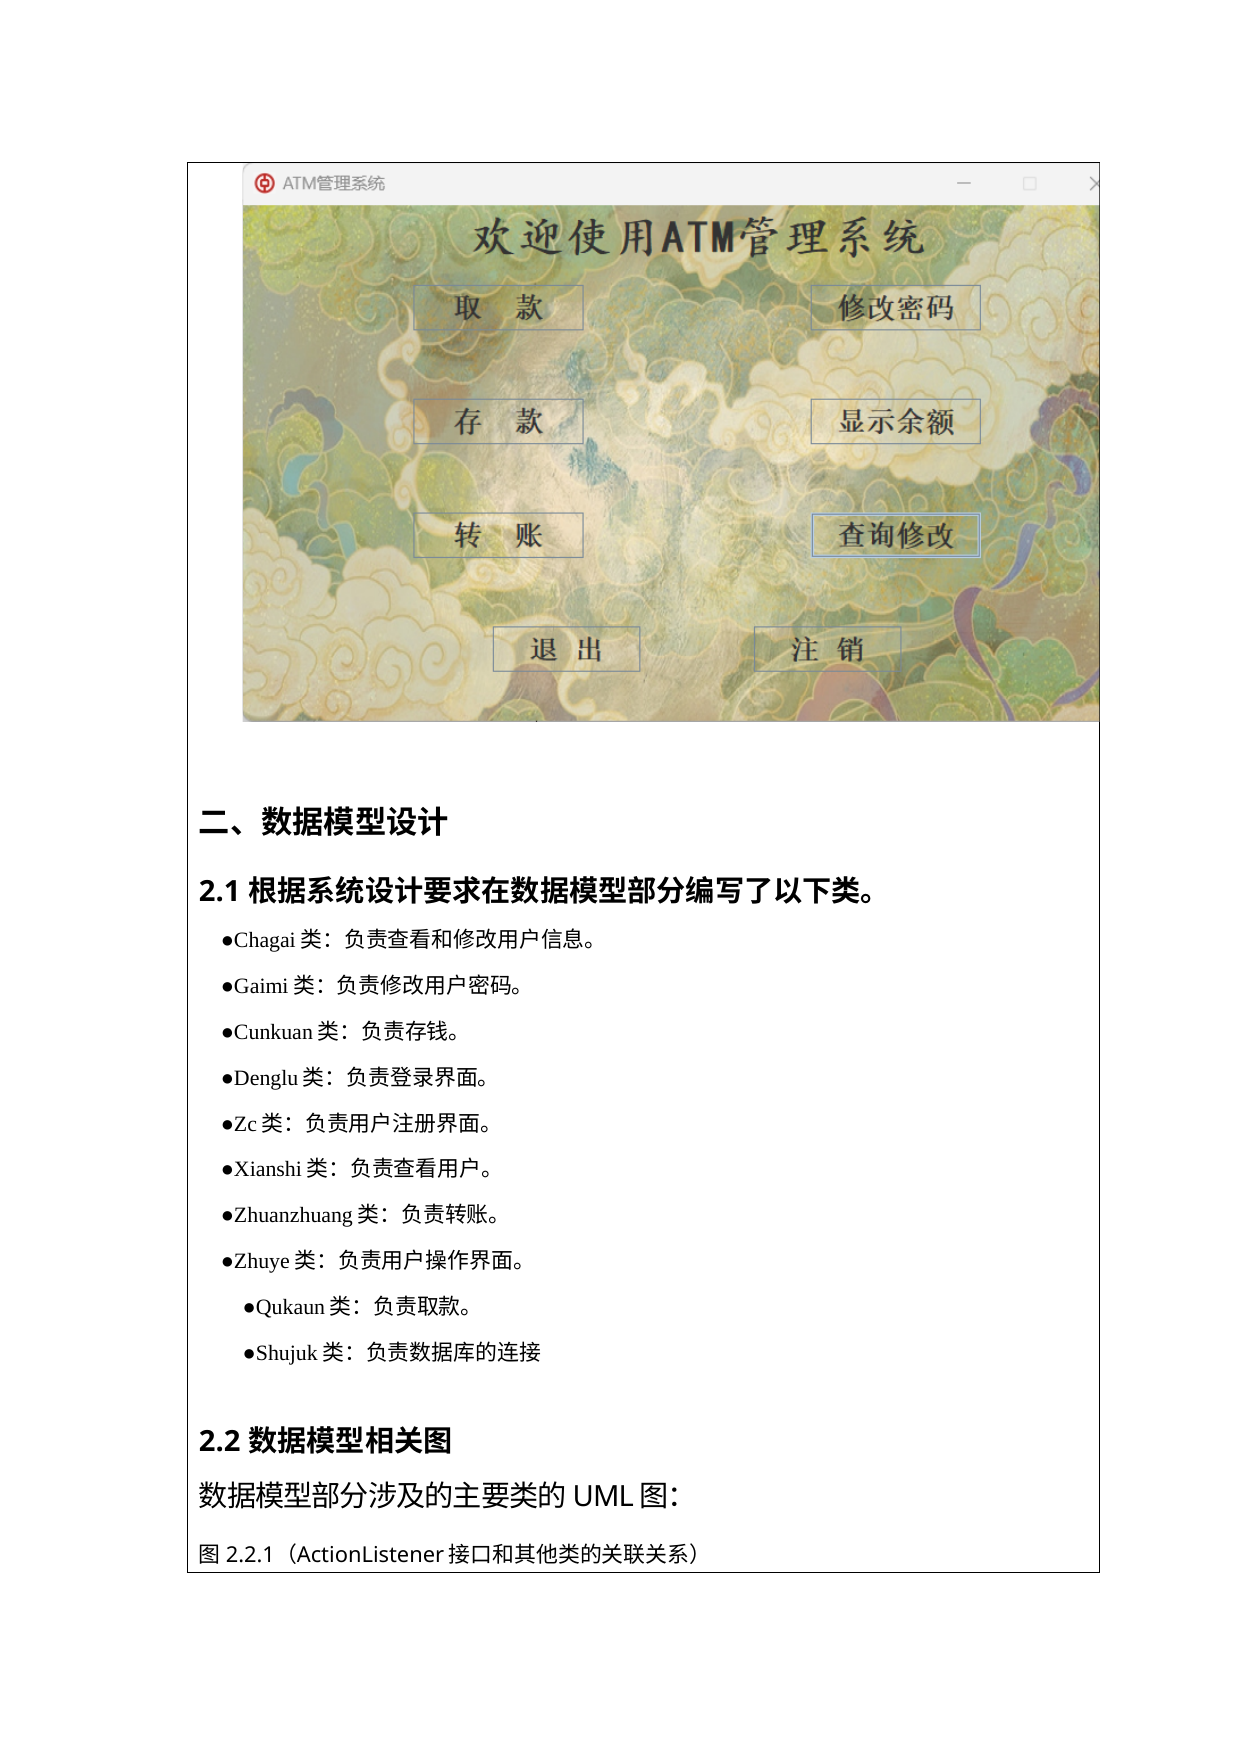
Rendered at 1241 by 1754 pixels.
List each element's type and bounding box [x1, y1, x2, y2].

table_header [188, 163, 1099, 1572]
picture [242, 163, 1100, 722]
